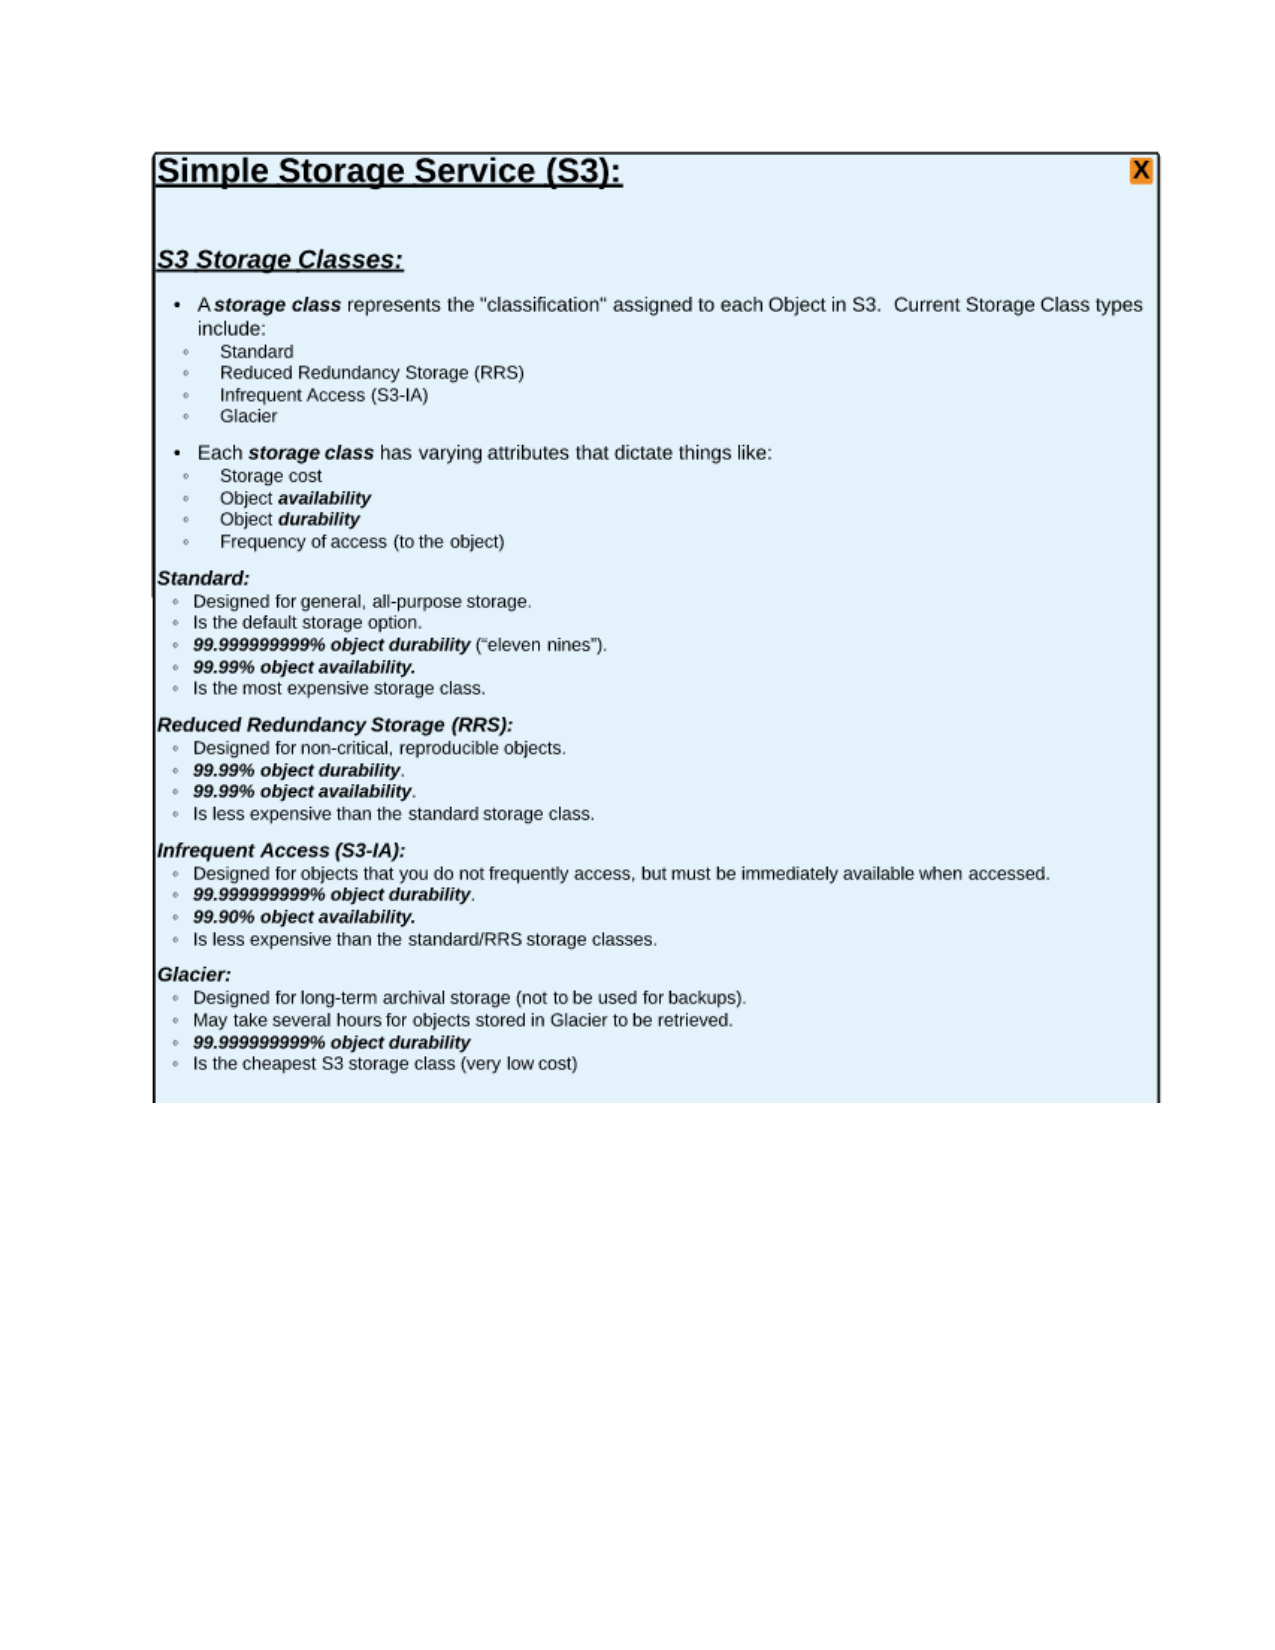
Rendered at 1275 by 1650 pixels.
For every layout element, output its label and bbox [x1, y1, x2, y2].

picture [150, 150, 1163, 1103]
